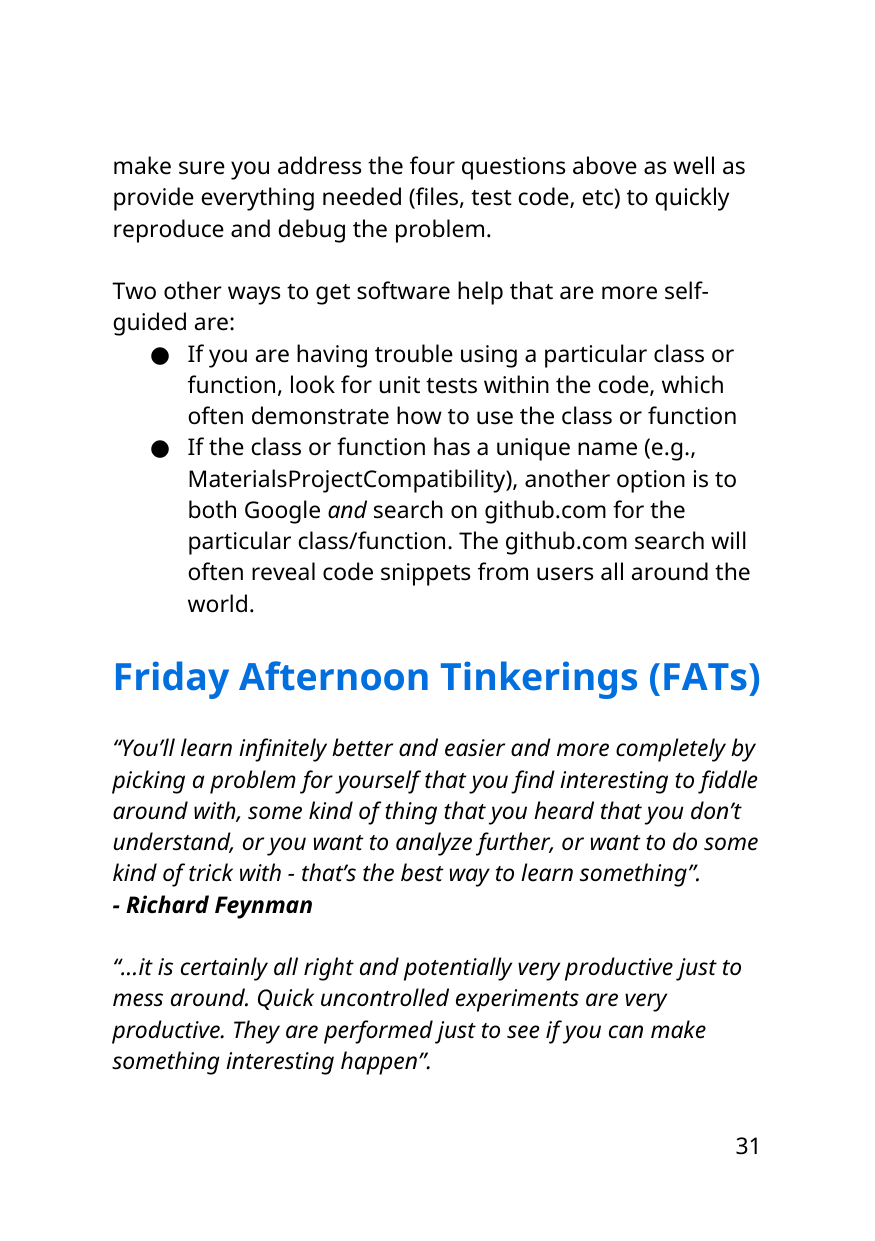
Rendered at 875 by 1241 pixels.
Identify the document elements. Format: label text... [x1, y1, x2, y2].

text “You’ll learn infinitely better and easier and more completely by picking a problem for yourself that you find interesting to fiddle around with, some kind of thing that you heard that you don’t understand, or you want to analyze further, or want to do some kind of trick with - that’s the best way to learn something”. [112, 732, 762, 888]
text - Richard Feynman [112, 888, 762, 920]
list If the class or function has a unique name (e.g., MaterialsProjectCompatibility), another option is to both Google and search on github.com for the particular class/function. The github.com search will often reveal code snippets from users all around the world. [150, 431, 762, 619]
list If you are having trouble using a particular class or function, look for unit tests within the code, which often demonstrate how to use the class or function [150, 337, 762, 431]
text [112, 150, 762, 244]
subtitle Friday Afternoon Tinkerings (FATs) [112, 650, 762, 701]
text Two other ways to get software help that are more self-guided are: [112, 275, 762, 337]
text “...it is certainly all right and potentially very productive just to mess around. Quick uncontrolled experiments are very productive. They are performed just to see if you can make something interesting happen”. [112, 951, 762, 1076]
